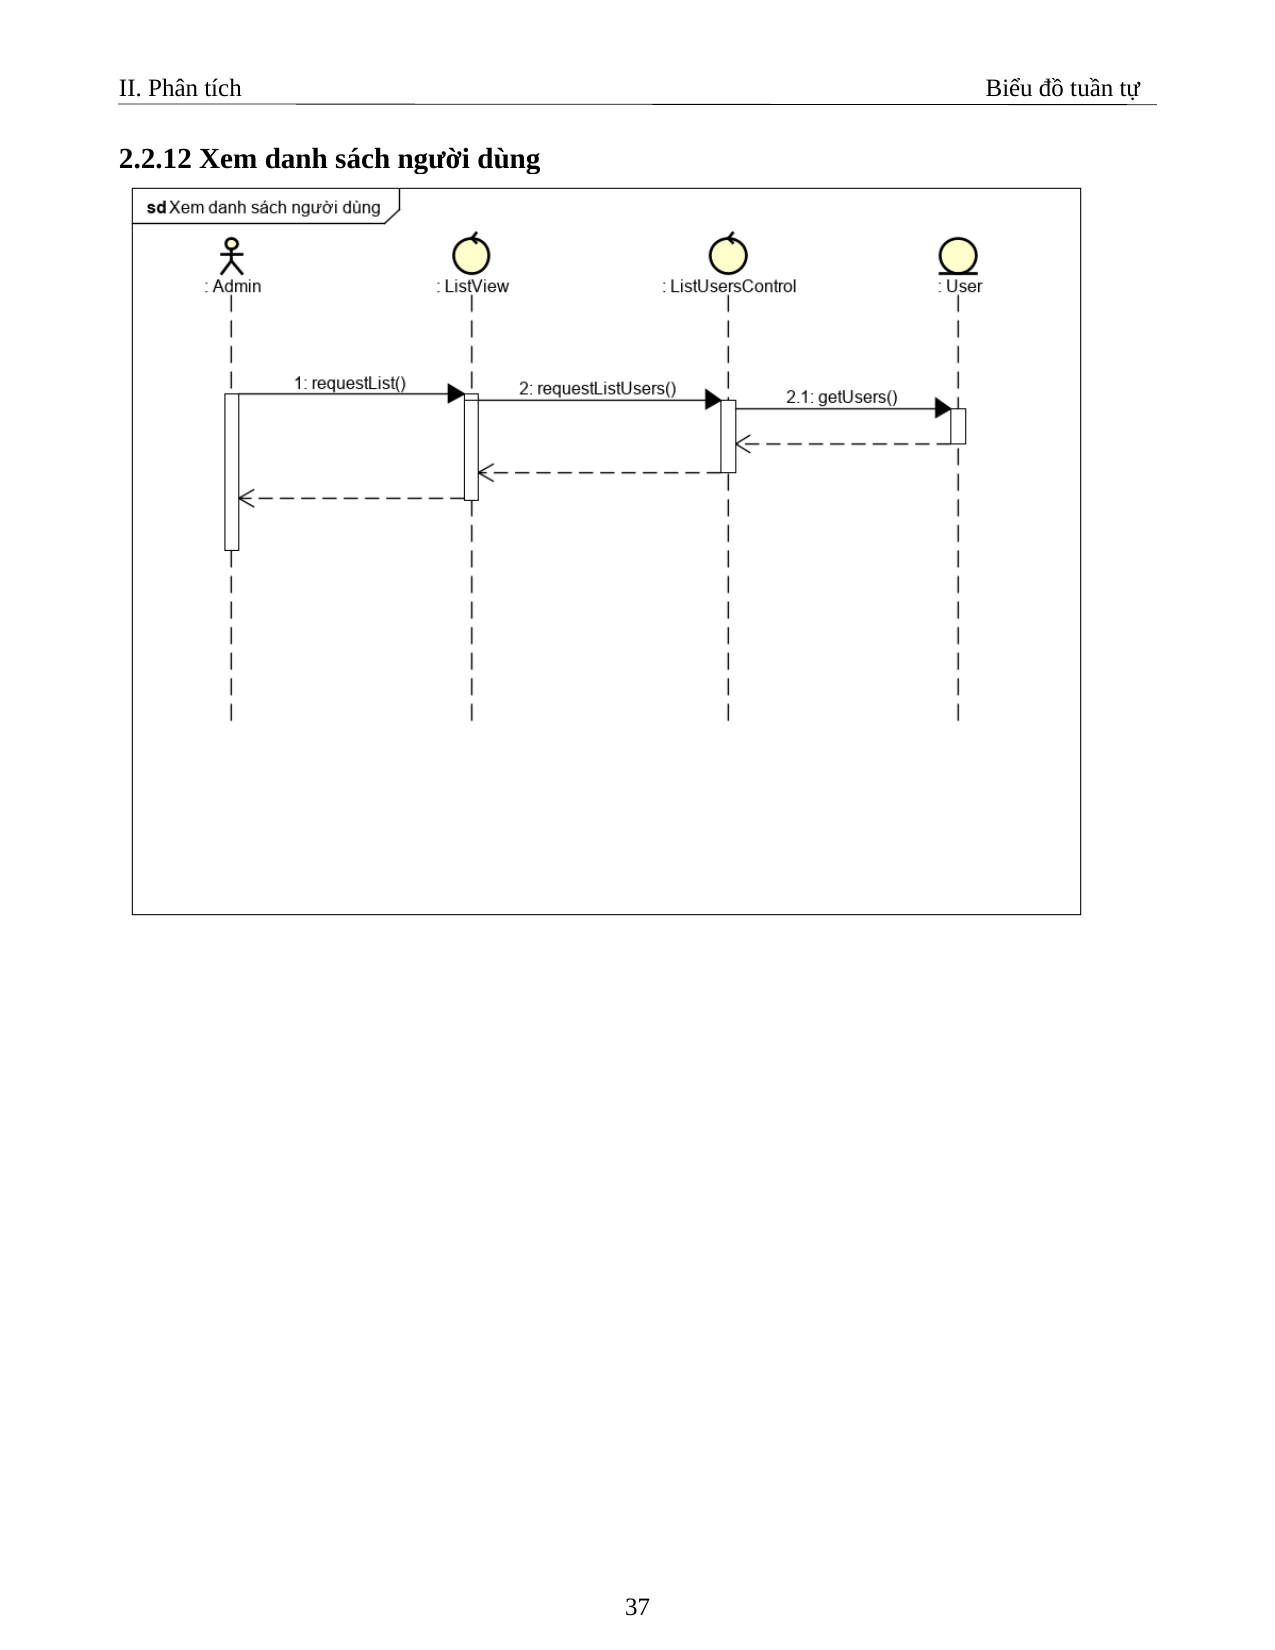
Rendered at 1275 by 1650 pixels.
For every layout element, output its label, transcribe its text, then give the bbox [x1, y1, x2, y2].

text II. Phân tích Biểu đồ tuần tự [119, 73, 1156, 102]
picture [118, 174, 1094, 928]
subtitle 2.2.12 Xem danh sách người dùng [119, 141, 1156, 175]
